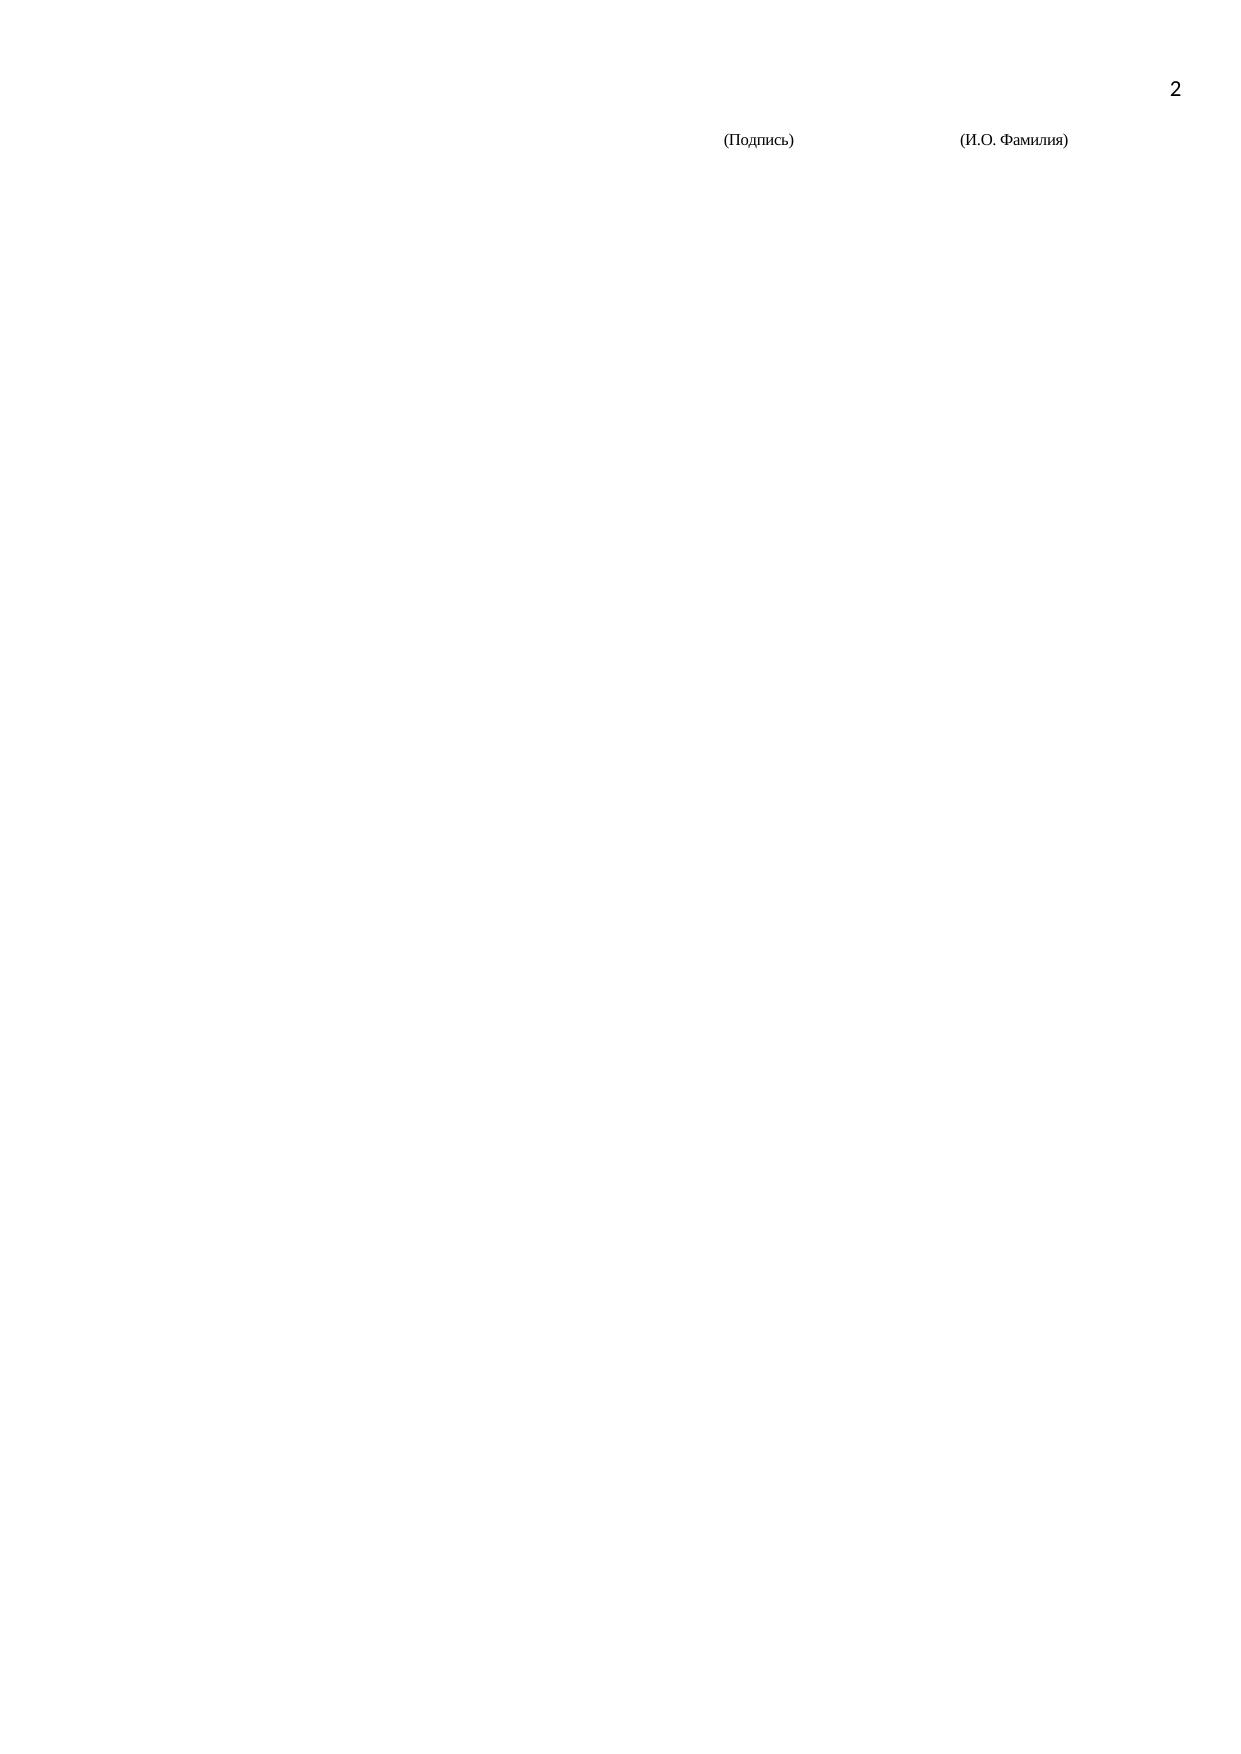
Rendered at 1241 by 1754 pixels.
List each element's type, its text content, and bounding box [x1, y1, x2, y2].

text (Подпись) (И.О. Фамилия) [177, 130, 1181, 149]
